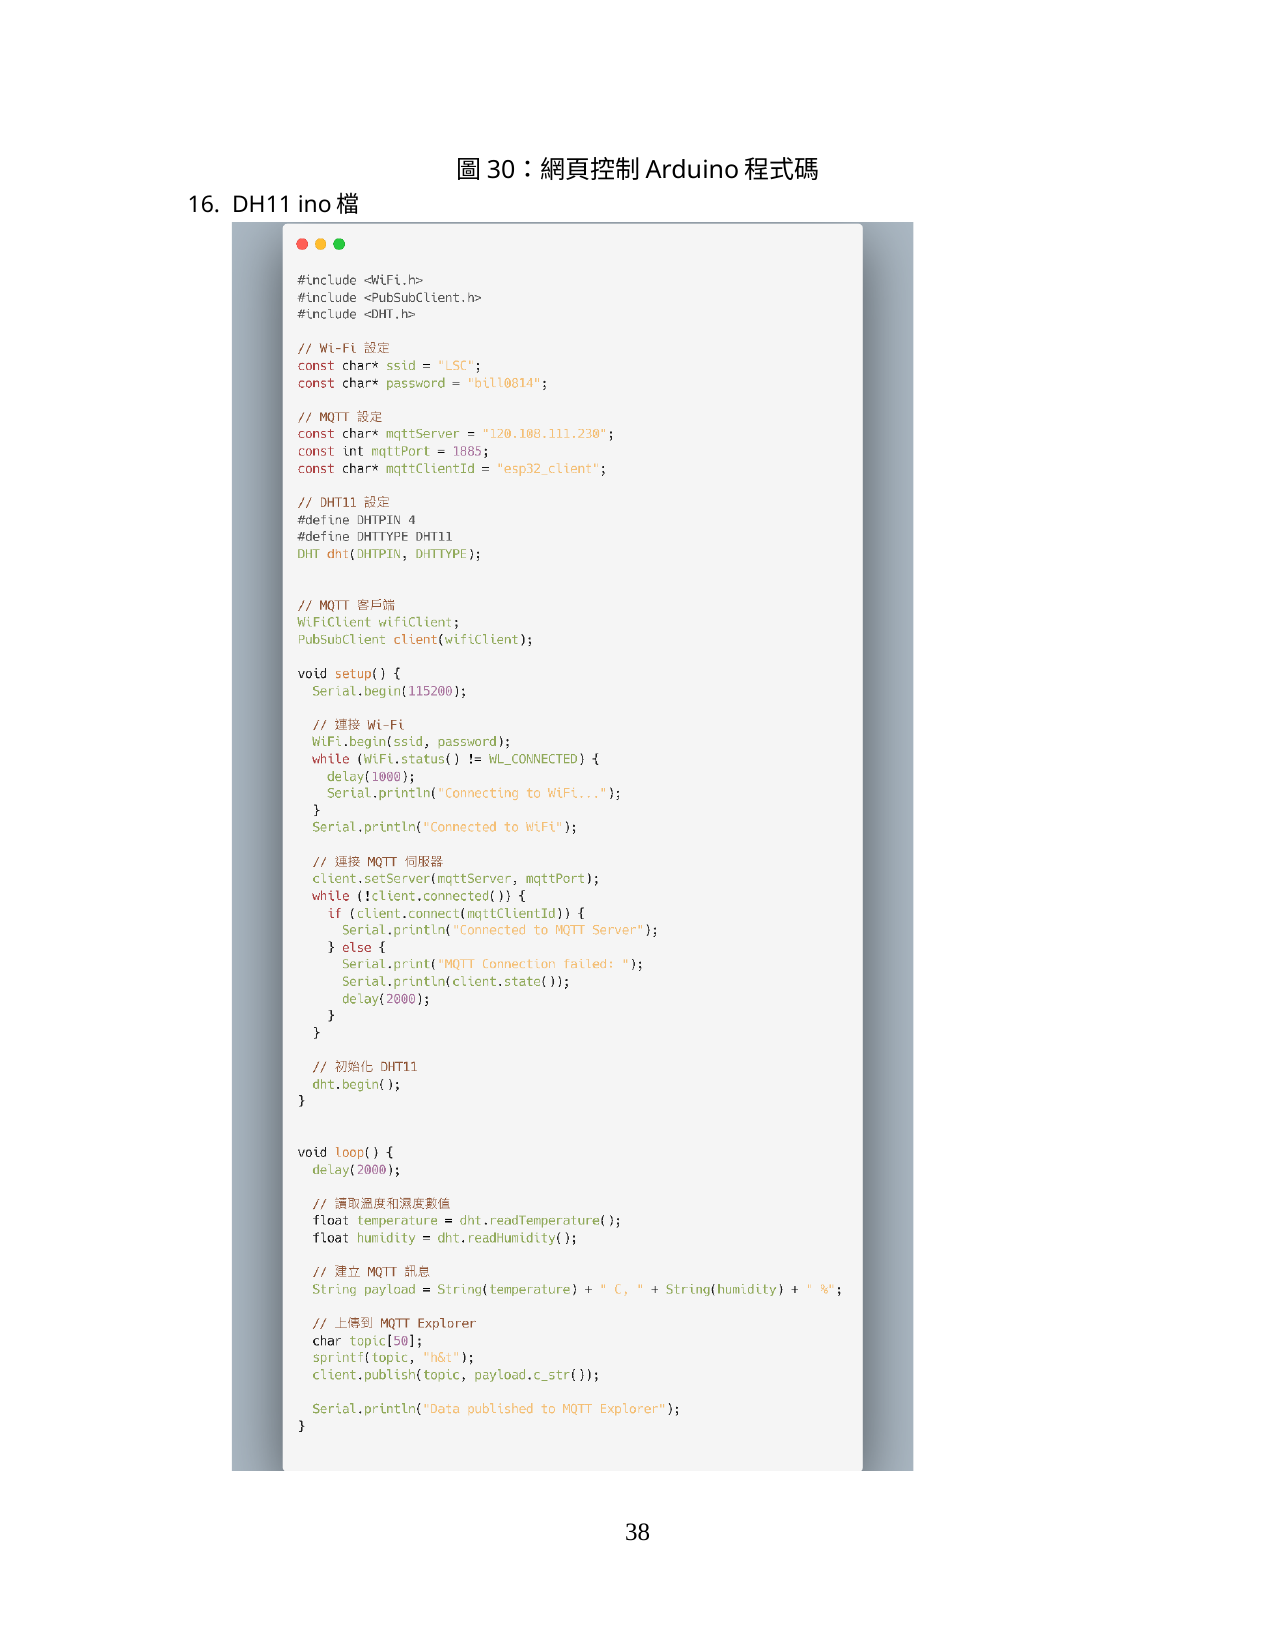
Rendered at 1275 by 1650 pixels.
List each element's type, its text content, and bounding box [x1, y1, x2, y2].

text 圖 30：網頁控制Arduino程式碼 [187, 150, 1087, 186]
list DH11 ino檔 [187, 186, 1087, 219]
picture [231, 222, 914, 1471]
